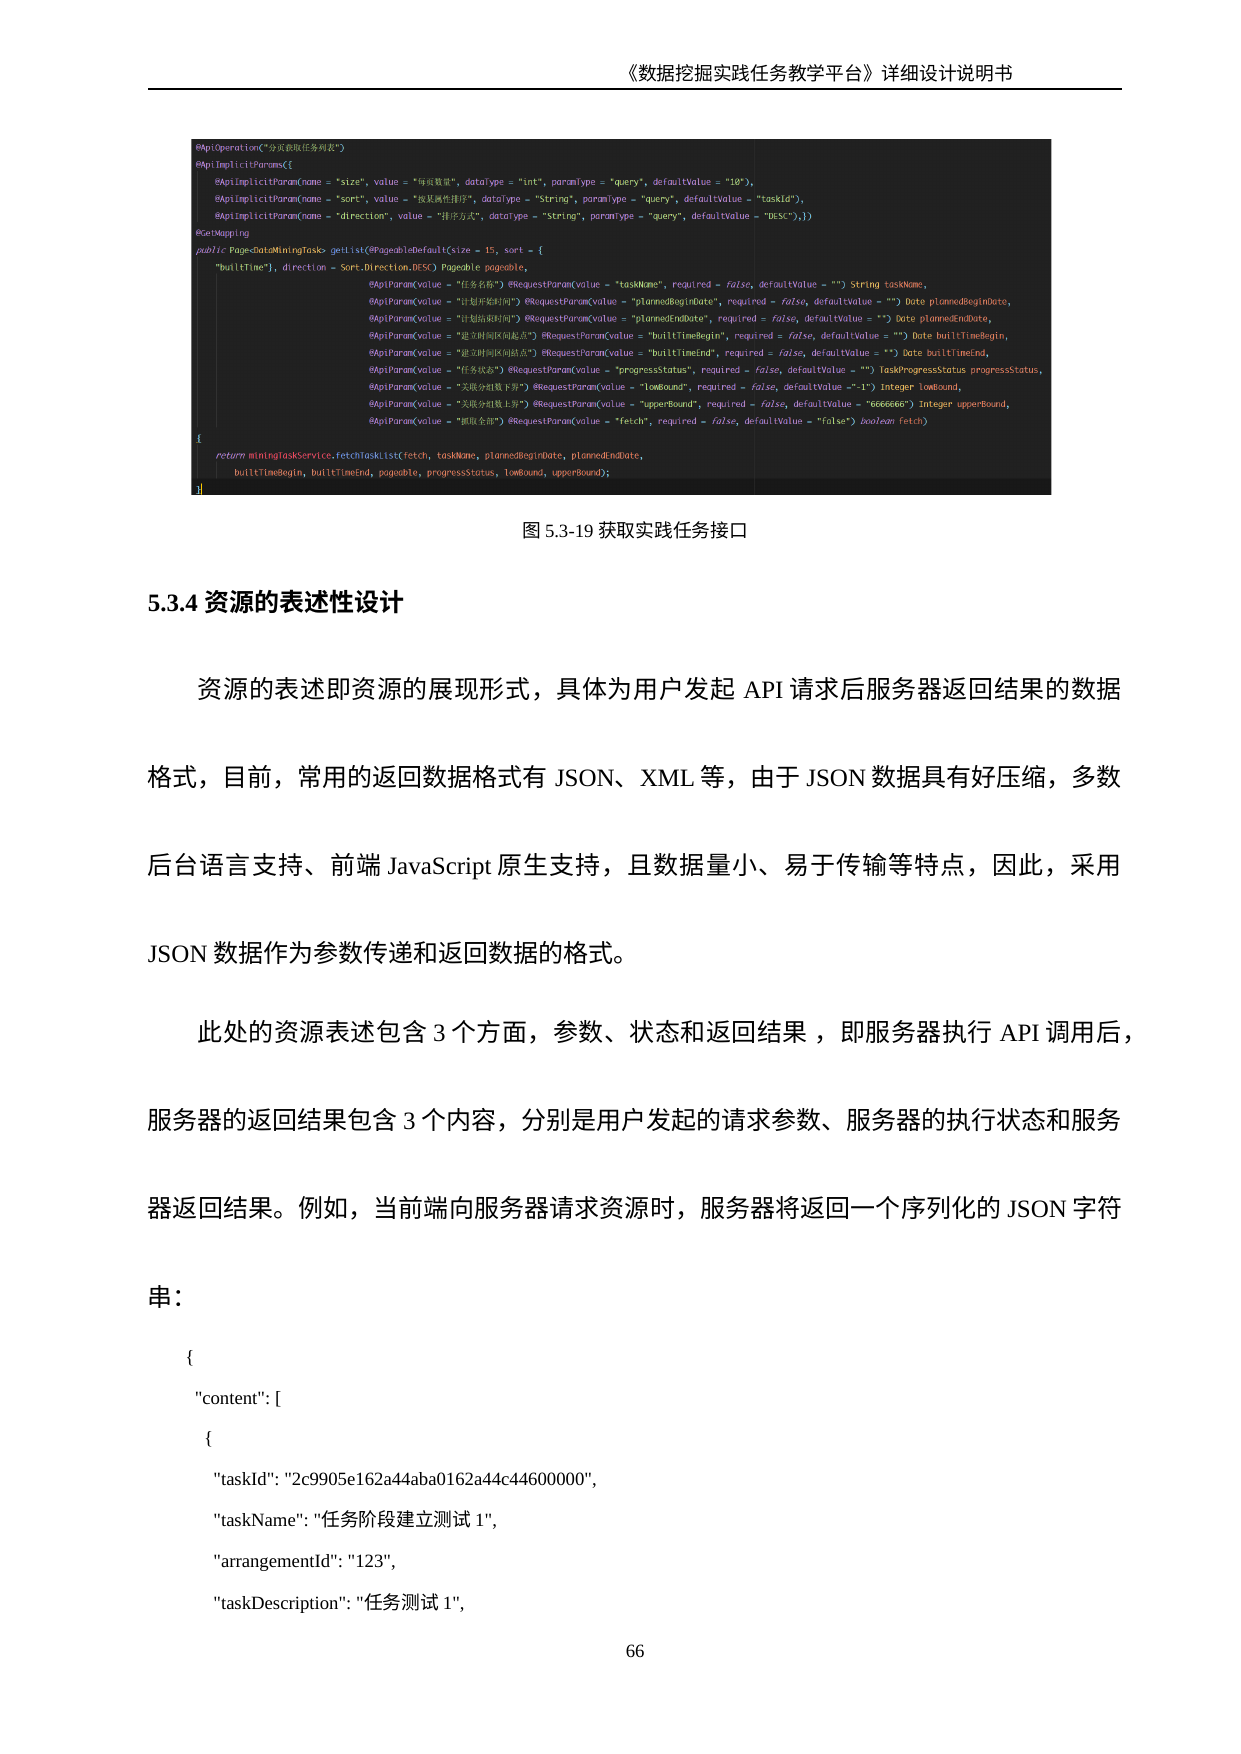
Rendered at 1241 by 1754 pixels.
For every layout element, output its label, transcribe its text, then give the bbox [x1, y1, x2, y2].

text "arrangementId": "123", [148, 1544, 1122, 1578]
text "taskDescription": "任务测试1", [148, 1584, 1122, 1618]
text { [148, 1421, 1122, 1455]
subtitle 资源的表述性设计 [148, 567, 1122, 634]
text "taskName": "任务阶段建立测试1", [148, 1502, 1122, 1536]
text "content": [ [148, 1381, 1122, 1414]
text { [148, 1340, 1122, 1374]
text 此处的资源表述包含3个方面，参数、状态和返回结果 ，即服务器执行API调用后，服务器的返回结果包含3 个内容，分别是用户发起的请求参数、服务器的执行状态和服务器返回结果。例如，当前端向服务器请求资源时，服务器将返回一个序列化的JSON字符串： [148, 997, 1122, 1329]
picture [191, 139, 1052, 495]
text 资源的表述即资源的展现形式，具体为用户发起 API请求后服务器返回结果的数据格式，目前，常用的返回数据格式有 JSON、XML等，由于 JSON数据具有好压缩，多数后台语言支持、前端JavaScript原生支持，且数据量小、易于传输等特点，因此，采用 JSON 数据作为参数传递和返回数据的格式。 [148, 653, 1122, 986]
text "taskId": "2c9905e162a44aba0162a44c44600000", [148, 1461, 1122, 1495]
